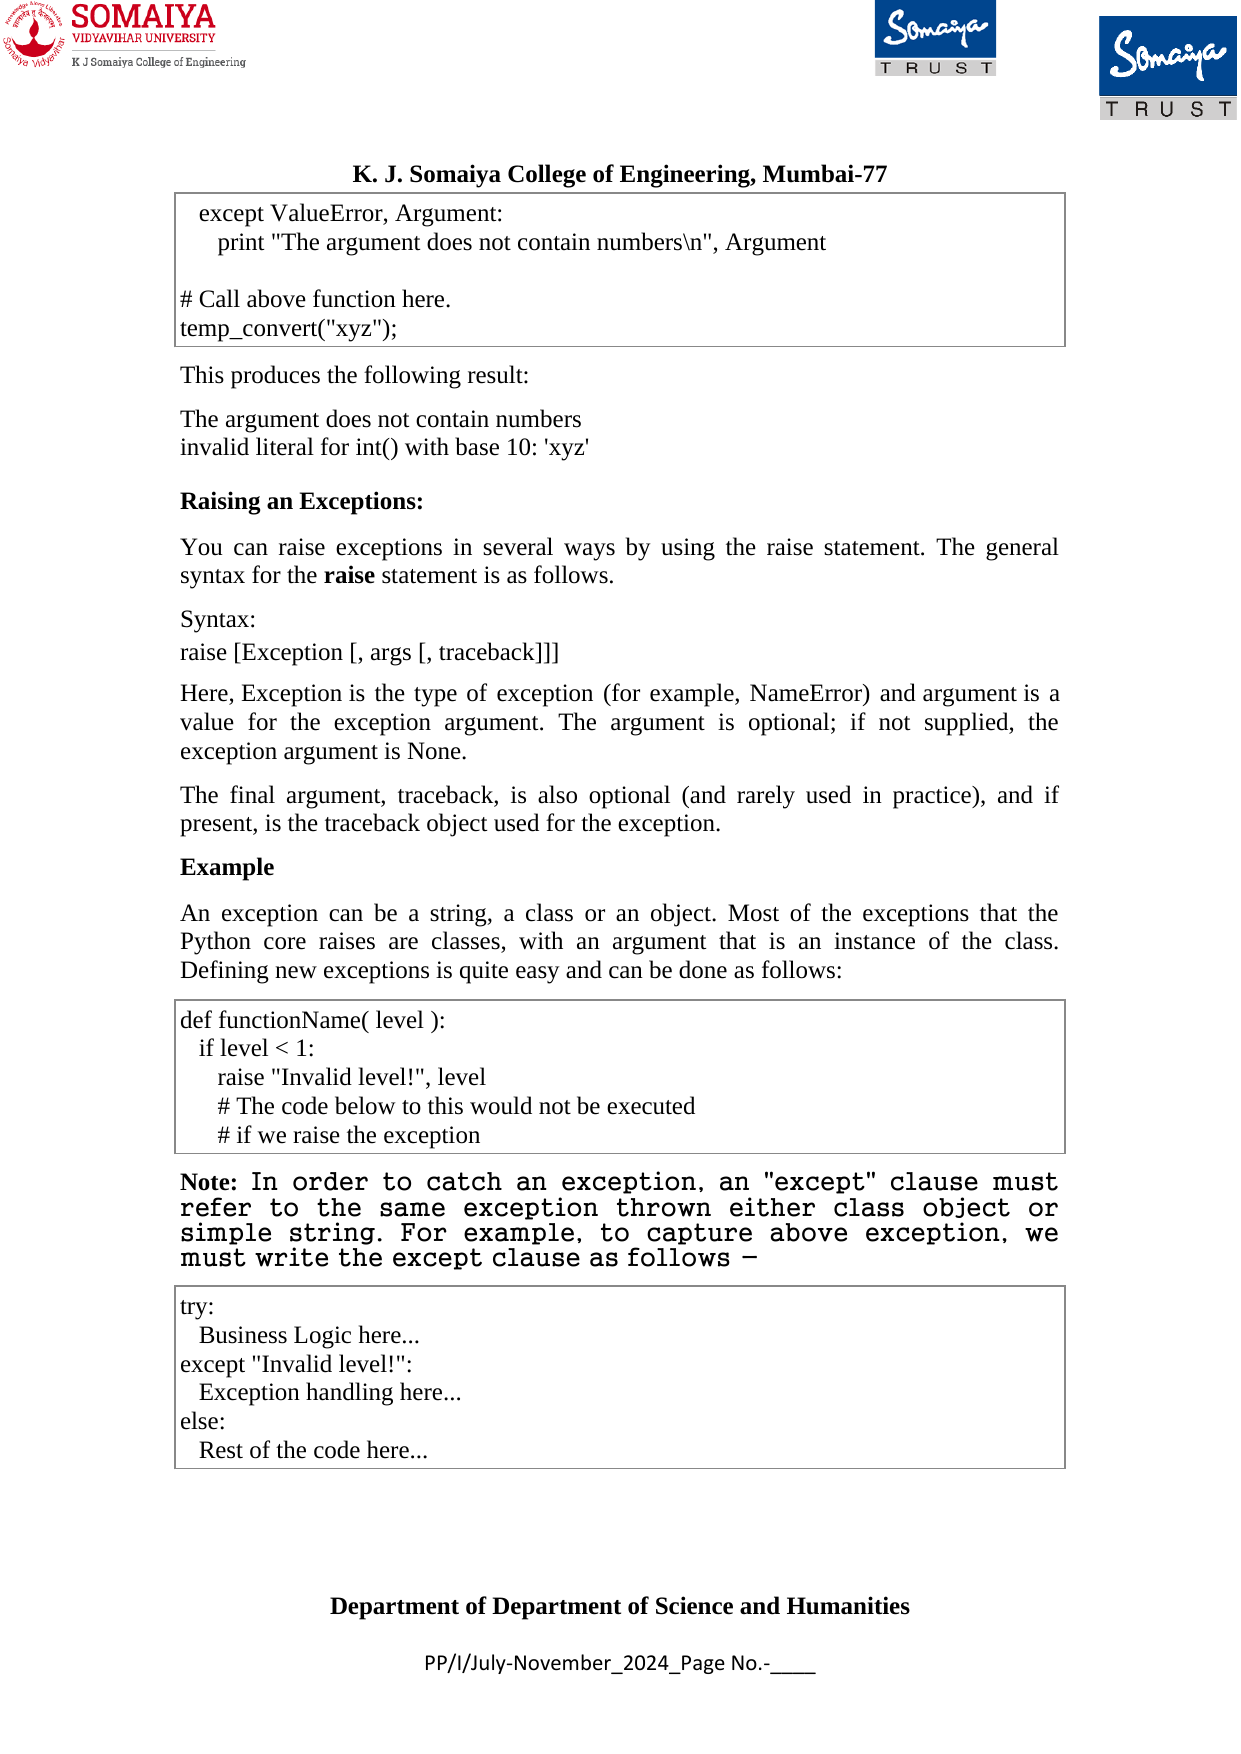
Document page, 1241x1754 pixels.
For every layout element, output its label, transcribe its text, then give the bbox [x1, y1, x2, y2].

text except ValueError, Argument: [176, 194, 1064, 221]
subtitle Syntax: [180, 604, 1060, 633]
text temp_convert("xyz"); [176, 307, 1064, 346]
text # if we raise the exception [176, 1114, 1064, 1153]
picture [0, 0, 250, 73]
text You can raise exceptions in several ways by using the raise statement. The general syntax for the raise statement is as follows. [180, 532, 1060, 589]
text def functionName( level ): [176, 1001, 1064, 1028]
text The final argument, traceback, is also optional (and rarely used in practice), and if present, is the traceback object used for the exception. [180, 780, 1060, 837]
text Business Logic here... [176, 1314, 1064, 1343]
subtitle Example [180, 852, 1060, 881]
text # Call above function here. [176, 278, 1064, 307]
text Exception handling here... [176, 1372, 1064, 1400]
text except "Invalid level!": [176, 1343, 1064, 1372]
text else: [176, 1400, 1064, 1429]
text if level < 1: [176, 1028, 1064, 1056]
text raise "Invalid level!", level [176, 1056, 1064, 1085]
text An exception can be a string, a class or an object. Most of the exceptions that the Python core raises are classes, with an argument that is an instance of the class. Defining new exceptions is quite easy and can be done as follows: [180, 898, 1060, 984]
text Rest of the code here... [176, 1429, 1064, 1468]
text The argument does not contain numbers [180, 404, 1060, 432]
subtitle Raising an Exceptions: [180, 486, 1060, 515]
text invalid literal for int() with base 10: 'xyz' [180, 432, 1060, 461]
picture [874, 0, 997, 76]
text raise [Exception [, args [, traceback]]] [180, 637, 1060, 666]
text # The code below to this would not be executed [176, 1085, 1064, 1114]
text print "The argument does not contain numbers\n", Argument [176, 221, 1064, 255]
picture [1099, 16, 1237, 120]
text Here, Exception is the type of exception (for example, NameError) and argument is a value for the exception argument. The argument is optional; if not supplied, the exception argument is None. [180, 678, 1060, 765]
text Note: In order to catch an exception, an "except" clause must refer to the same exception thrown either class object or simple string. For example, to capture above exception, we must write the except clause as follows − [180, 1167, 1060, 1270]
text This produces the following result: [180, 360, 1060, 389]
text try: [176, 1287, 1064, 1314]
